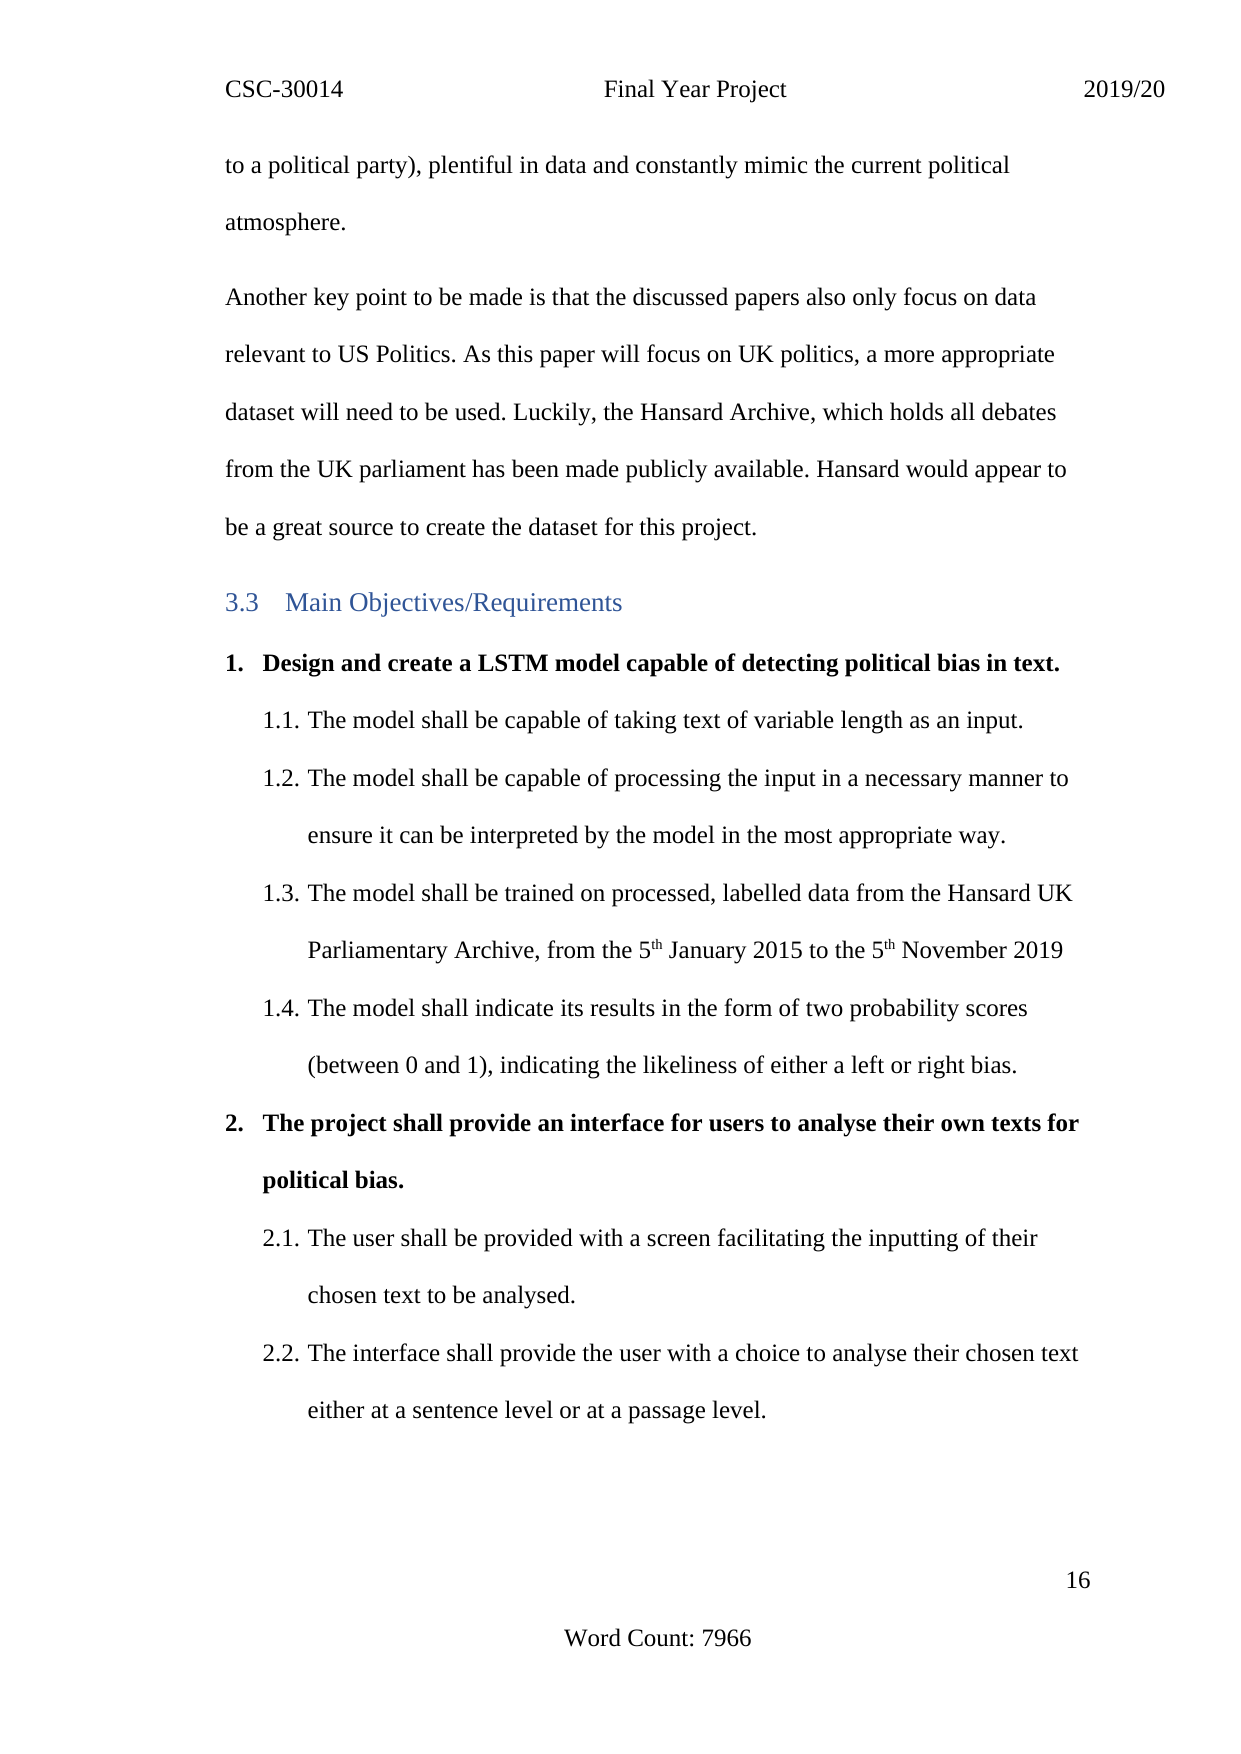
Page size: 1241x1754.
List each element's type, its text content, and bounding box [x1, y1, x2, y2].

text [225, 150, 1090, 236]
list The interface shall provide the user with a choice to analyse their chosen text either at a sentence level or at a passage level. [262, 1338, 1090, 1424]
list The model shall be trained on processed, labelled data from the Hansard UK Parliamentary Archive, from the 5th January 2015 to the 5th November 2019 [262, 878, 1090, 964]
list The model shall be capable of processing the input in a necessary manner to ensure it can be interpreted by the model in the most appropriate way. [262, 763, 1090, 849]
list The project shall provide an interface for users to analyse their own texts for political bias. [225, 1108, 1090, 1194]
list The model shall indicate its results in the form of two probability scores (between 0 and 1), indicating the likeliness of either a left or right bias. [262, 993, 1090, 1079]
list The model shall be capable of taking text of variable length as an input. [262, 706, 1090, 734]
list The user shall be provided with a screen facilitating the inputting of their chosen text to be analysed. [262, 1223, 1090, 1309]
subtitle Main Objectives/Requirements [225, 586, 1090, 617]
text Another key point to be made is that the discussed papers also only focus on data relevant to US Politics. As this paper will focus on UK politics, a more appropriate dataset will need to be used. Luckily, the Hansard Archive, which holds all debates from the UK parliament has been made publicly available. Hansard would appear to be a great source to create the dataset for this project. [225, 282, 1090, 540]
list Design and create a LSTM model capable of detecting political bias in text. [225, 648, 1090, 677]
